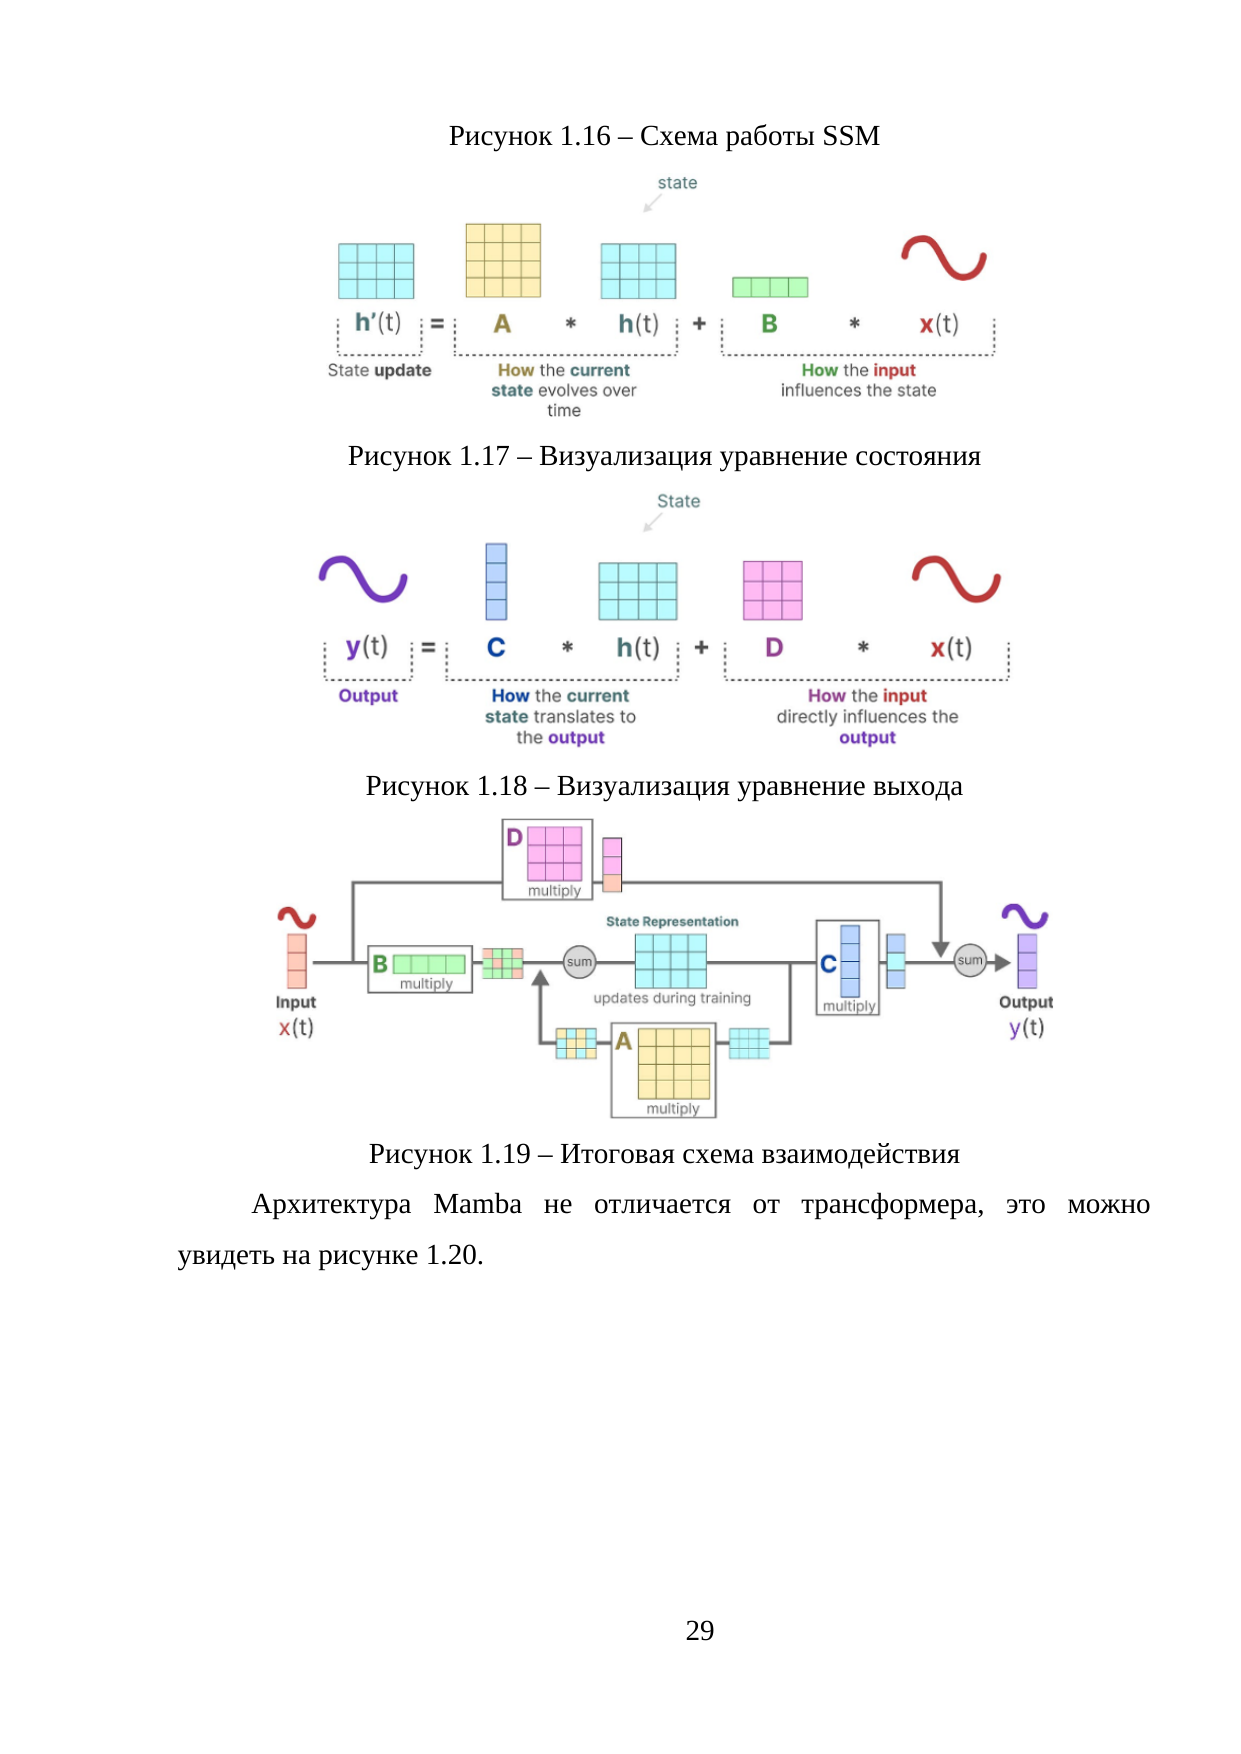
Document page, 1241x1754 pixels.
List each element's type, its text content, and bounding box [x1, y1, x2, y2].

text Рисунок 1.18 – Визуализация уравнение выхода [177, 768, 1152, 802]
text Рисунок 1.17 – Визуализация уравнение состояния [177, 438, 1152, 472]
text Рисунок 1.16 – Схема работы SSM [177, 118, 1152, 152]
text Архитектура Mamba не отличается от трансформера, это можно увидеть на рисунке 1.20. [177, 1187, 1152, 1271]
text Рисунок 1.19 – Итоговая схема взаимодействия [177, 1136, 1152, 1170]
picture [308, 488, 1021, 752]
picture [317, 168, 1012, 422]
picture [275, 818, 1054, 1120]
